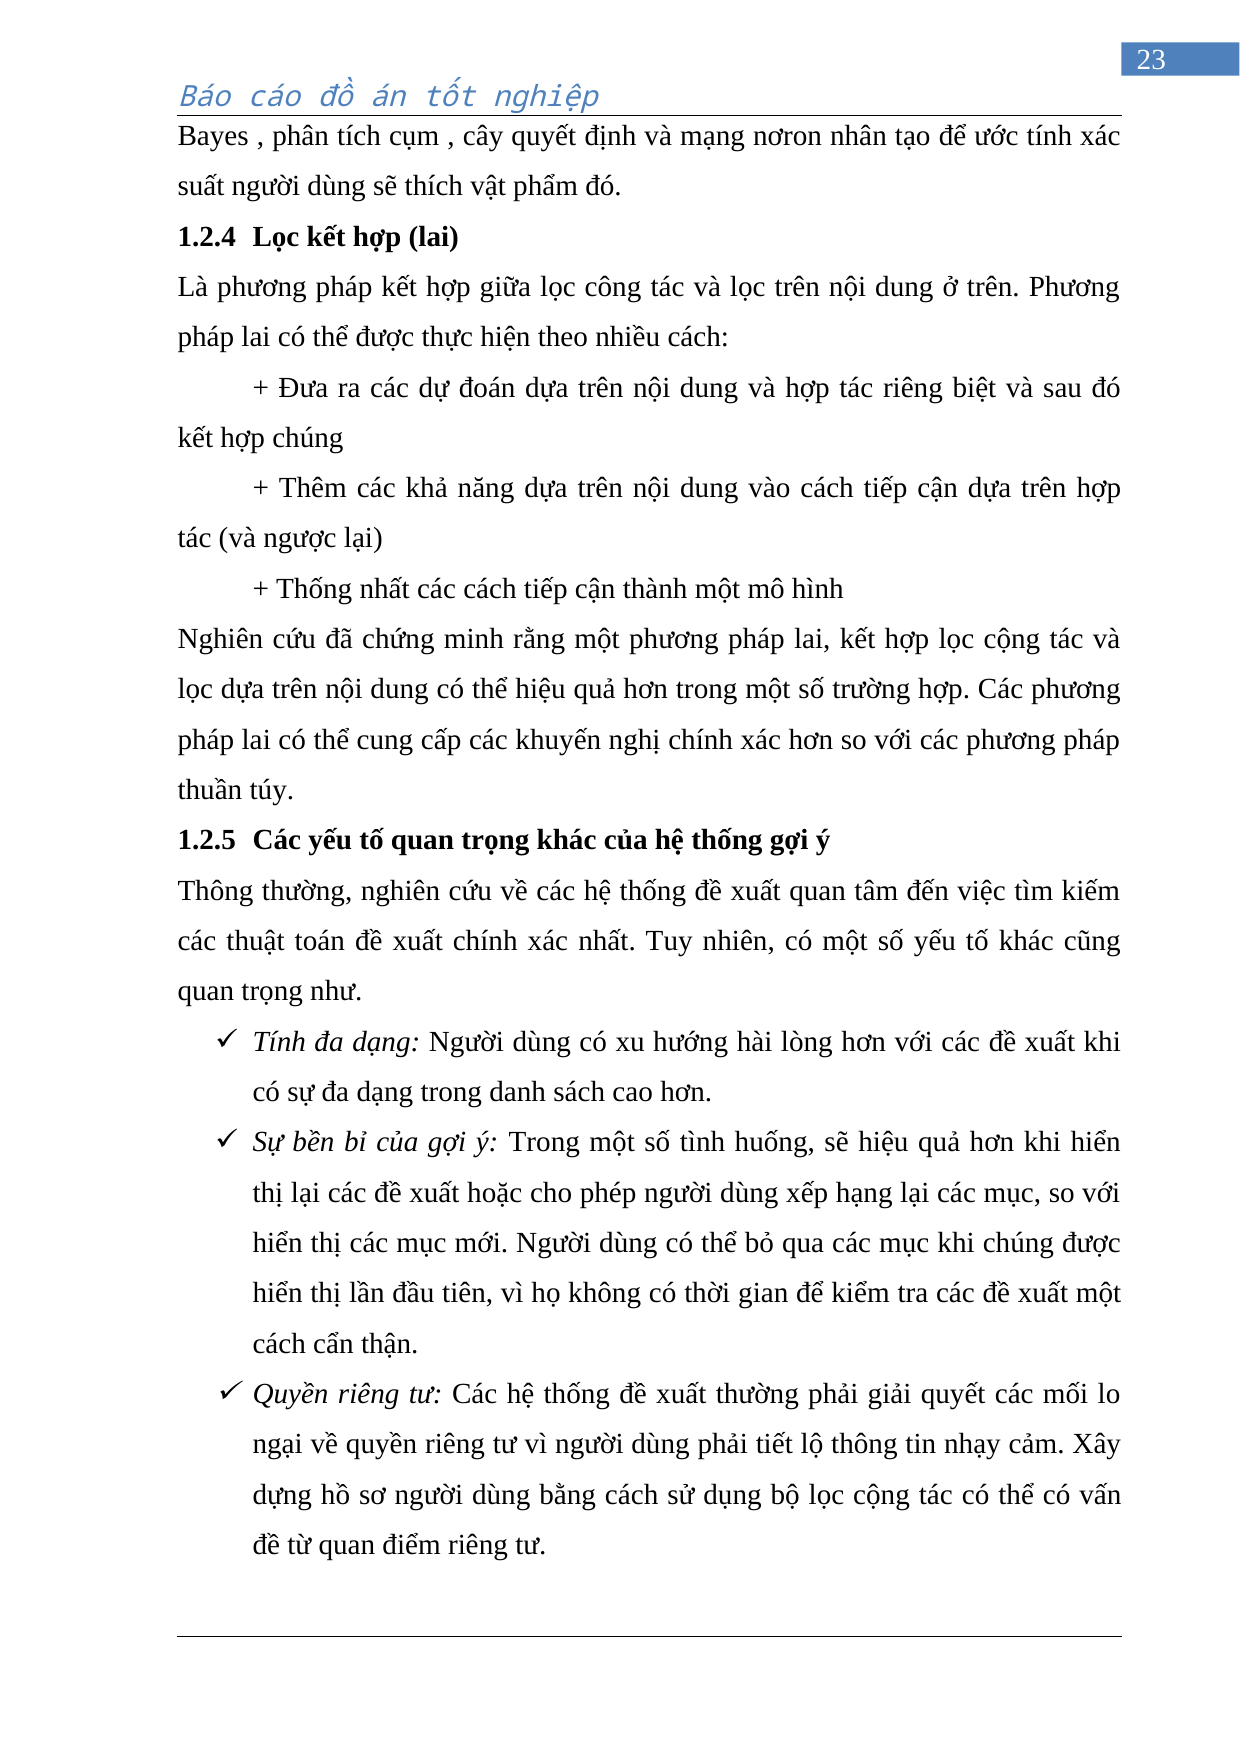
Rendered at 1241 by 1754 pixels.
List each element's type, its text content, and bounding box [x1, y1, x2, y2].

text Là phương pháp kết hợp giữa lọc công tác và lọc trên nội dung ở trên. Phương pháp lai có thể được thực hiện theo nhiều cách: [177, 269, 1122, 353]
text + Thêm các khả năng dựa trên nội dung vào cách tiếp cận dựa trên hợp tác (và ngược lại) [177, 470, 1122, 554]
subtitle Các yếu tố quan trọng khác của hệ thống gợi ý [177, 822, 1122, 856]
text Thông thường, nghiên cứu về các hệ thống đề xuất quan tâm đến việc tìm kiếm các thuật toán đề xuất chính xác nhất. Tuy nhiên, có một số yếu tố khác cũng quan trọng như. [177, 873, 1122, 1007]
text Nghiên cứu đã chứng minh rằng một phương pháp lai, kết hợp lọc cộng tác và lọc dựa trên nội dung có thể hiệu quả hơn trong một số trường hợp. Các phương pháp lai có thể cung cấp các khuyến nghị chính xác hơn so với các phương pháp thuần túy. [177, 621, 1122, 806]
list Sự bền bỉ của gợi ý: Trong một số tình huống, sẽ hiệu quả hơn khi hiển thị lại các đề xuất hoặc cho phép người dùng xếp hạng lại các mục, so với hiển thị các mục mới. Người dùng có thể bỏ qua các mục khi chúng được hiển thị lần đầu tiên, vì họ không có thời gian để kiểm tra các đề xuất một cách cẩn thận. [215, 1124, 1122, 1359]
subtitle Lọc kết hợp (lai) [177, 219, 1122, 252]
list Tính đa dạng: Người dùng có xu hướng hài lòng hơn với các đề xuất khi có sự đa dạng trong danh sách cao hơn. [215, 1024, 1122, 1108]
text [177, 118, 1122, 202]
text + Thống nhất các cách tiếp cận thành một mô hình [177, 571, 1122, 604]
list Quyền riêng tư: Các hệ thống đề xuất thường phải giải quyết các mối lo ngại về quyền riêng tư vì người dùng phải tiết lộ thông tin nhạy cảm. Xây dựng hồ sơ người dùng bằng cách sử dụng bộ lọc cộng tác có thể có vấn đề từ quan điểm riêng tư. [215, 1376, 1122, 1561]
text + Đưa ra các dự đoán dựa trên nội dung và hợp tác riêng biệt và sau đó kết hợp chúng [177, 370, 1122, 453]
